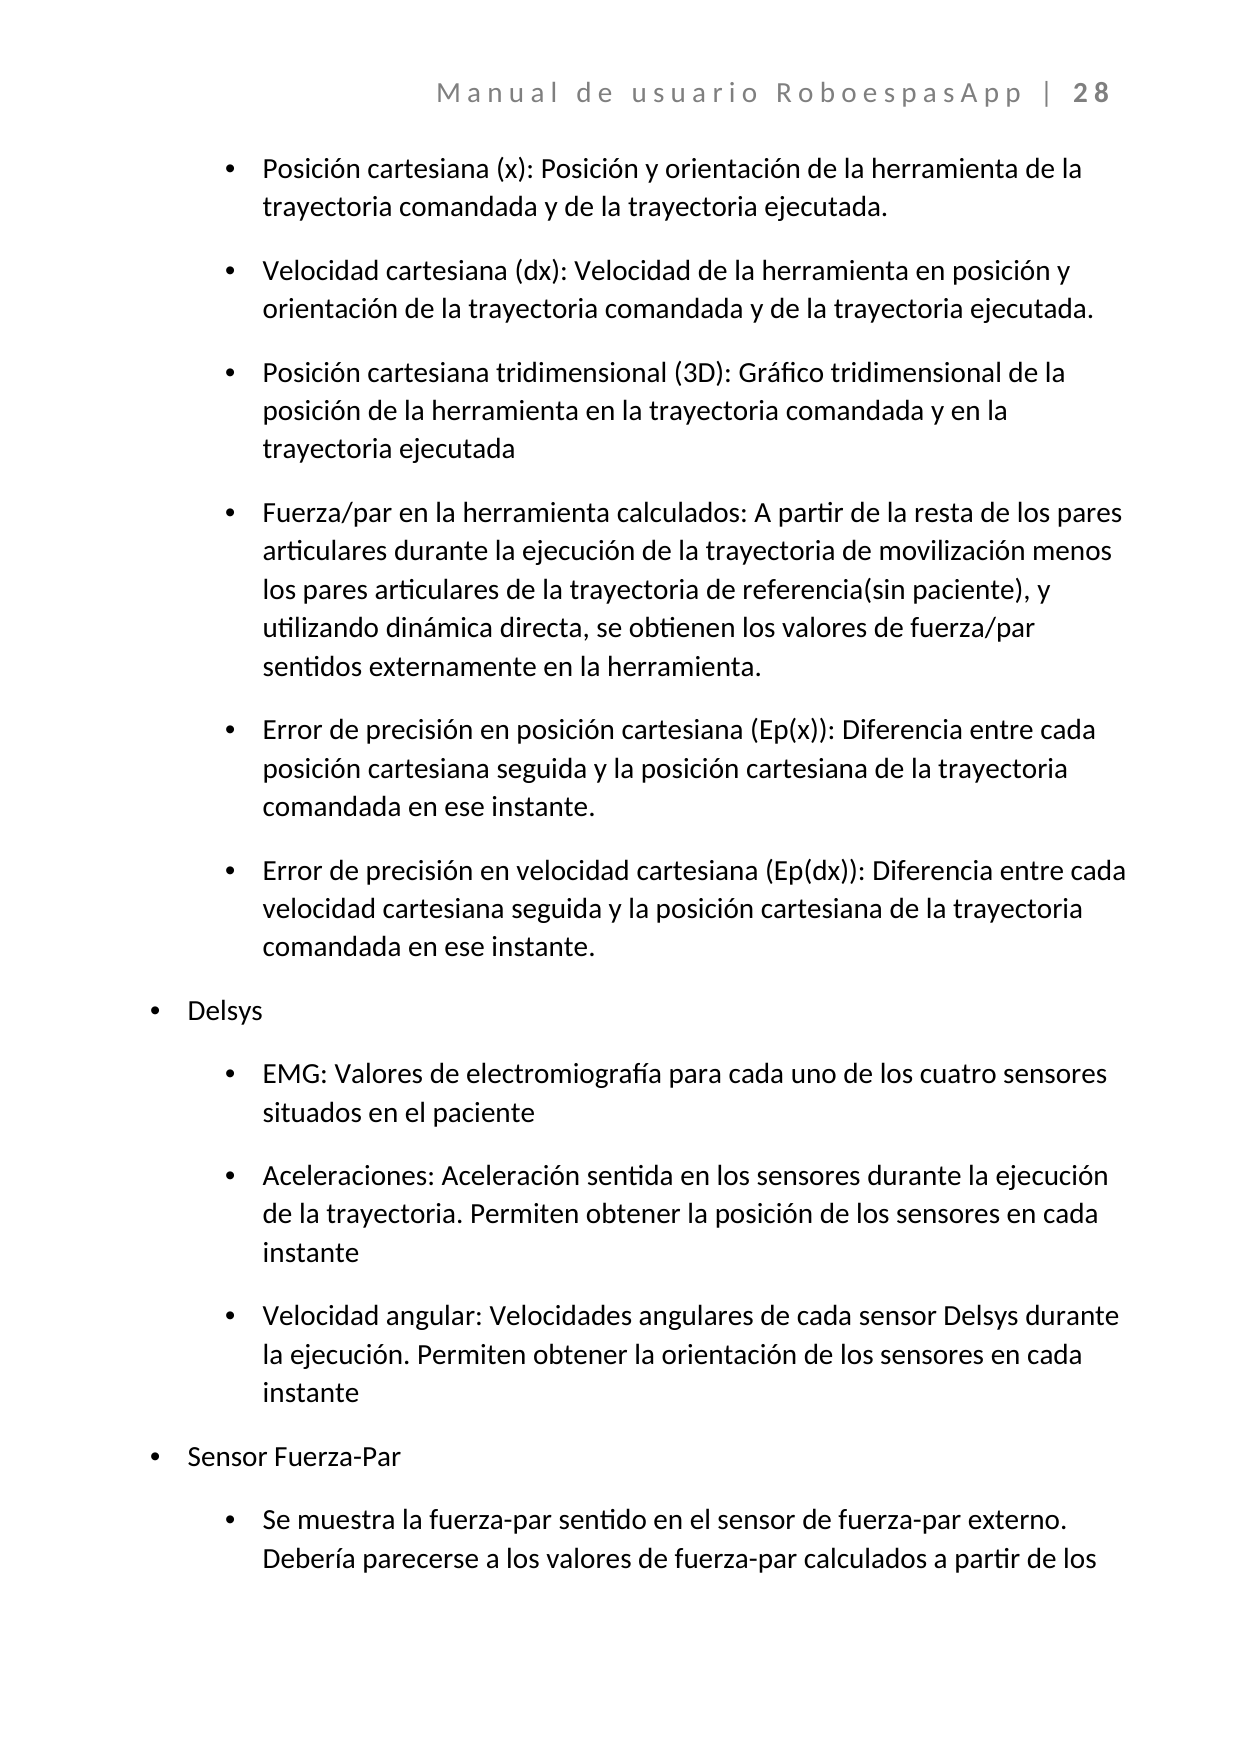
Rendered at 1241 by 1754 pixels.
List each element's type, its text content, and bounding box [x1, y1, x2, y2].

list Delsys [150, 992, 1128, 1027]
list Fuerza/par en la herramienta calculados: A partir de la resta de los pares articulares durante la ejecución de la trayectoria de movilización menos los pares articulares de la trayectoria de referencia(sin paciente), y utilizando dinámica directa, se obtienen los valores de fuerza/par sentidos externamente en la herramienta. [225, 494, 1128, 683]
list Velocidad angular: Velocidades angulares de cada sensor Delsys durante la ejecución. Permiten obtener la orientación de los sensores en cada instante [225, 1297, 1128, 1410]
list Velocidad cartesiana (dx): Velocidad de la herramienta en posición y orientación de la trayectoria comandada y de la trayectoria ejecutada. [225, 252, 1128, 326]
list Aceleraciones: Aceleración sentida en los sensores durante la ejecución de la trayectoria. Permiten obtener la posición de los sensores en cada instante [225, 1157, 1128, 1270]
list Posición cartesiana (x): Posición y orientación de la herramienta de la trayectoria comandada y de la trayectoria ejecutada. [225, 150, 1128, 224]
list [225, 1501, 1128, 1575]
list Error de precisión en velocidad cartesiana (Ep(dx)): Diferencia entre cada velocidad cartesiana seguida y la posición cartesiana de la trayectoria comandada en ese instante. [225, 852, 1128, 964]
list Posición cartesiana tridimensional (3D): Gráfico tridimensional de la posición de la herramienta en la trayectoria comandada y en la trayectoria ejecutada [225, 354, 1128, 466]
list EMG: Valores de electromiografía para cada uno de los cuatro sensores situados en el paciente [225, 1055, 1128, 1129]
list Sensor Fuerza-Par [150, 1438, 1128, 1473]
list Error de precisión en posición cartesiana (Ep(x)): Diferencia entre cada posición cartesiana seguida y la posición cartesiana de la trayectoria comandada en ese instante. [225, 711, 1128, 824]
